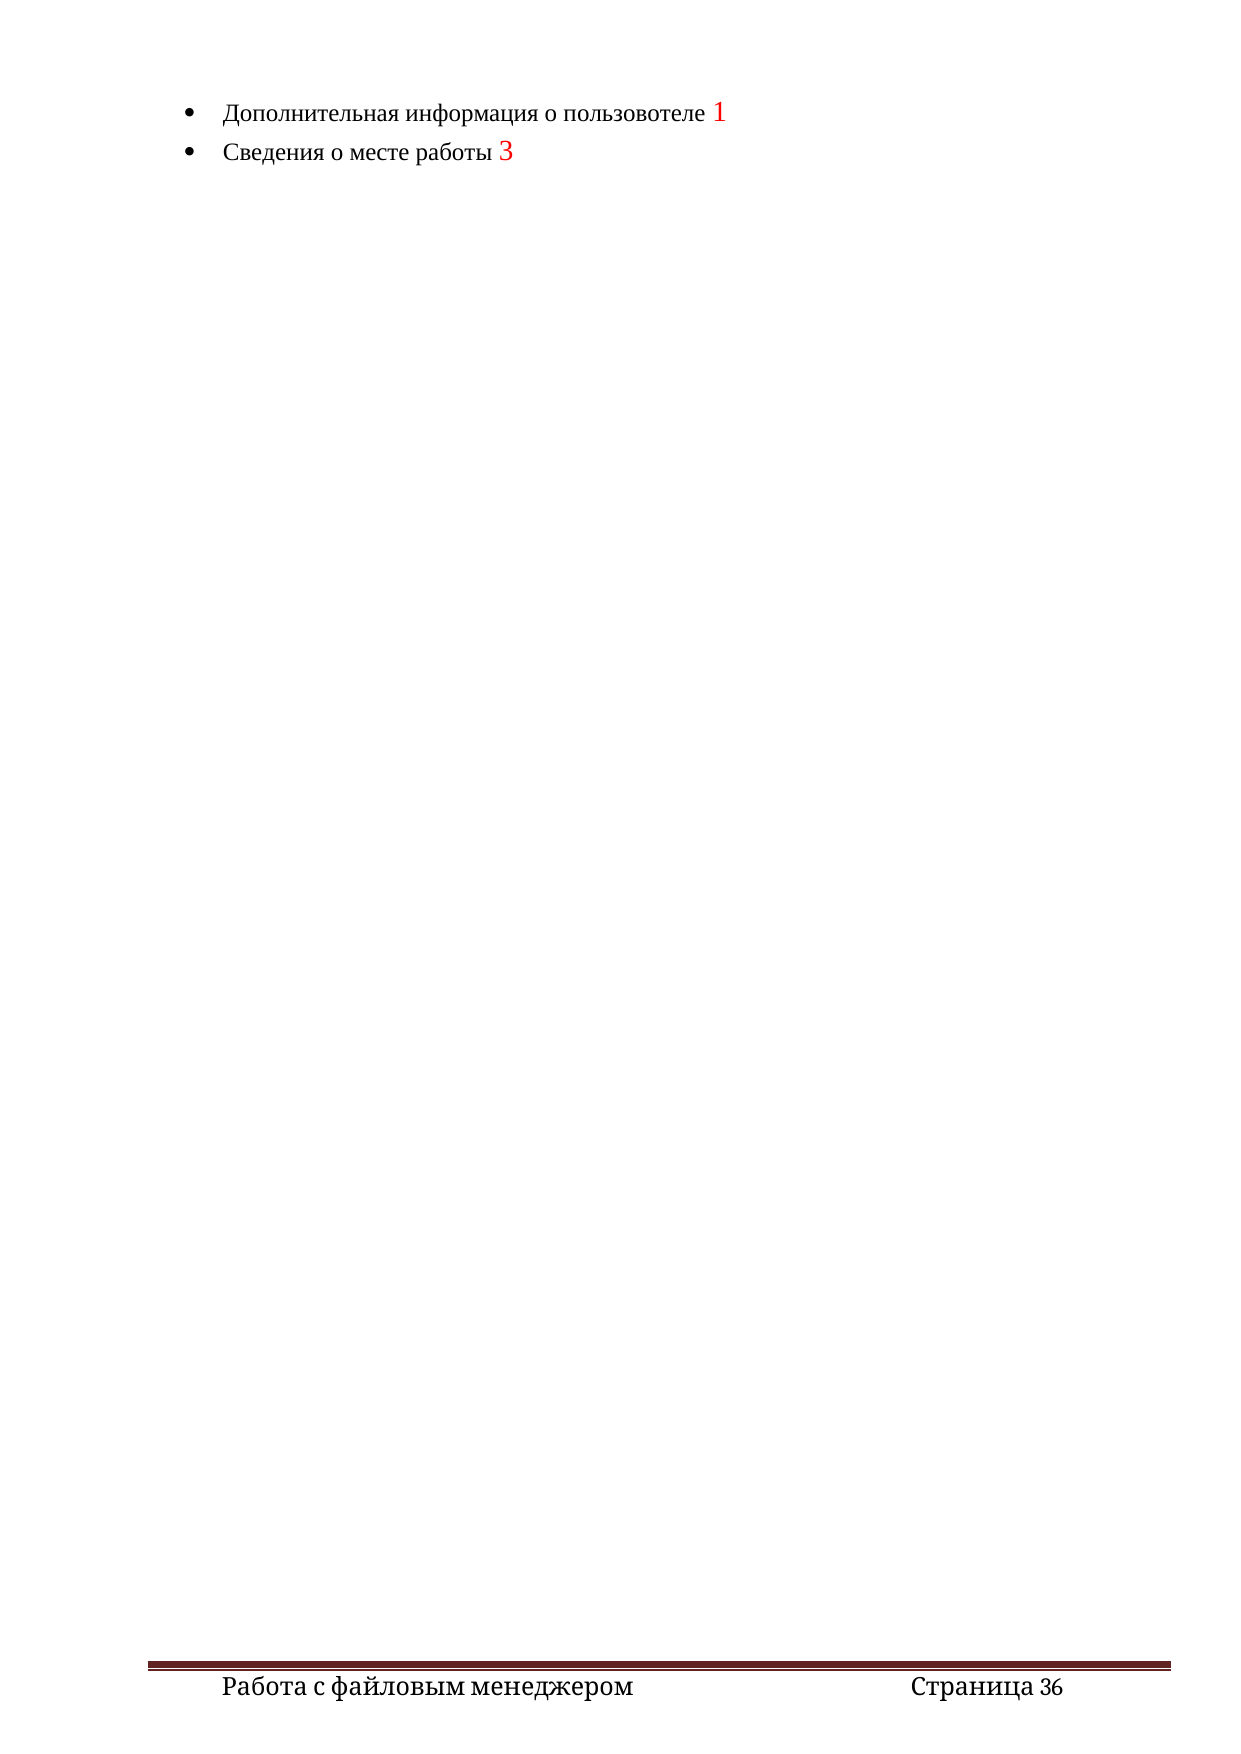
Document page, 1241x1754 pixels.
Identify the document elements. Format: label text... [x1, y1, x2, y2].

list Сведения о месте работы 3 [185, 133, 1171, 167]
list Дополнительная информация о пользовотеле 1 [185, 94, 1171, 128]
